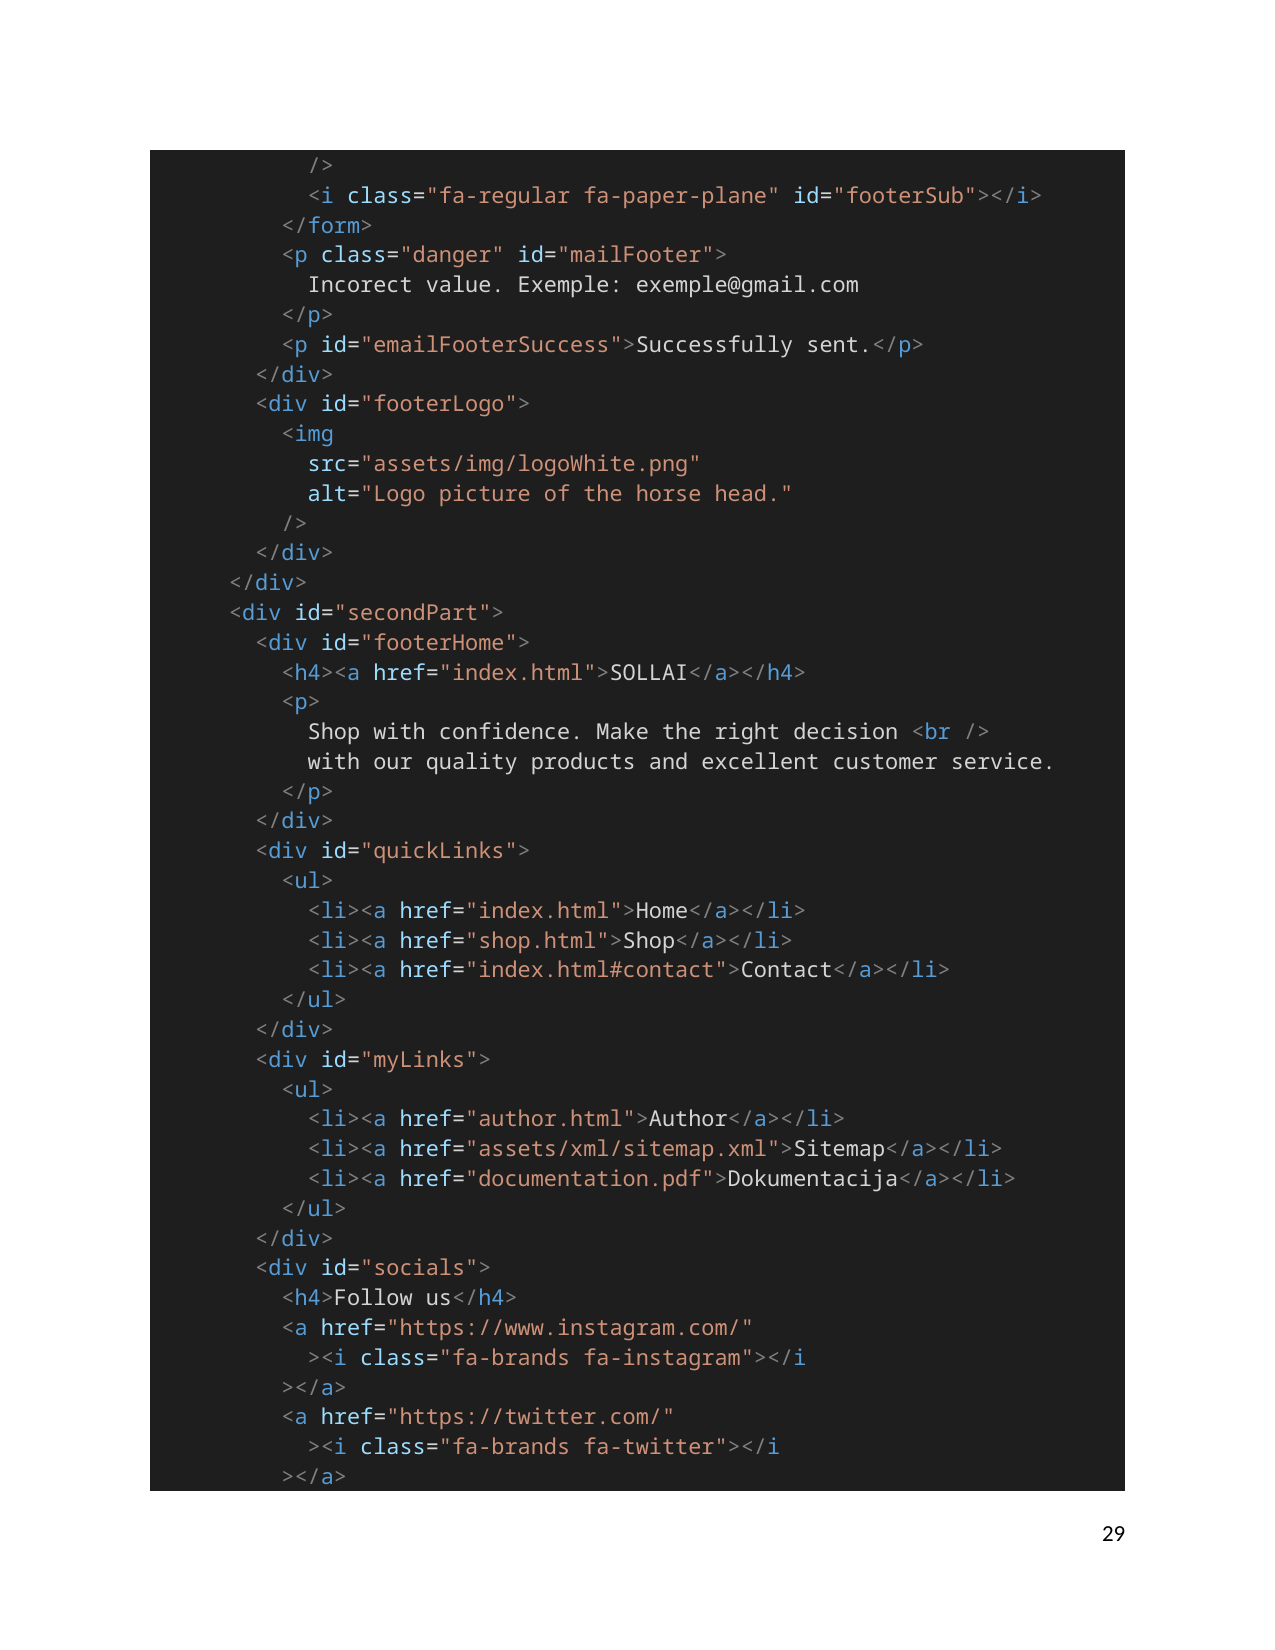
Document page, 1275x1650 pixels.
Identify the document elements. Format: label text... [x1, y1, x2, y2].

text <li><a href="author.html">Author</a></li> [150, 1103, 1125, 1133]
text <li><a href="index.html">Home</a></li> [150, 895, 1125, 924]
text </div> [150, 537, 1125, 567]
text <div id="myLinks"> [150, 1044, 1125, 1073]
text </ul> [150, 1193, 1125, 1222]
text </p> [150, 776, 1125, 805]
text </div> [150, 805, 1125, 835]
text alt="Logo picture of the horse head." [150, 478, 1125, 507]
text <a href="https://www.instagram.com/" [150, 1312, 1125, 1342]
text <i class="fa-regular fa-paper-plane" id="footerSub"></i> [150, 180, 1125, 209]
text <h4>Follow us</h4> [150, 1282, 1125, 1312]
text ></a> [150, 1461, 1125, 1491]
text Shop with confidence. Make the right decision <br /> [150, 716, 1125, 746]
text <p class="danger" id="mailFooter"> [150, 239, 1125, 269]
text <p> [150, 686, 1125, 716]
text <img [150, 418, 1125, 448]
text </p> [150, 299, 1125, 329]
text <li><a href="shop.html">Shop</a></li> [150, 924, 1125, 954]
text ></a> [150, 1371, 1125, 1401]
text </div> [150, 1222, 1125, 1252]
text </ul> [150, 984, 1125, 1014]
text ><i class="fa-brands fa-instagram"></i [150, 1342, 1125, 1371]
text Incorect value. Exemple: exemple@gmail.com [150, 269, 1125, 299]
text <div id="secondPart"> [150, 597, 1125, 627]
text <div id="socials"> [150, 1252, 1125, 1282]
text ><i class="fa-brands fa-twitter"></i [150, 1431, 1125, 1461]
text <p id="emailFooterSuccess">Successfully sent.</p> [150, 329, 1125, 358]
text <div id="footerHome"> [150, 627, 1125, 656]
text with our quality products and excellent customer service. [150, 746, 1125, 776]
text <li><a href="assets/xml/sitemap.xml">Sitemap</a></li> [150, 1133, 1125, 1163]
text <a href="https://twitter.com/" [150, 1401, 1125, 1431]
text </div> [150, 358, 1125, 388]
text </form> [150, 209, 1125, 239]
text <h4><a href="index.html">SOLLAI</a></h4> [150, 656, 1125, 686]
text </div> [150, 567, 1125, 597]
text /> [150, 150, 1125, 180]
text <div id="quickLinks"> [150, 835, 1125, 865]
text <ul> [150, 1073, 1125, 1103]
text <div id="footerLogo"> [150, 388, 1125, 418]
text /> [150, 507, 1125, 537]
text src="assets/img/logoWhite.png" [150, 448, 1125, 478]
text <li><a href="index.html#contact">Contact</a></li> [150, 954, 1125, 984]
text <li><a href="documentation.pdf">Dokumentacija</a></li> [150, 1163, 1125, 1193]
text </div> [150, 1014, 1125, 1044]
text <ul> [150, 865, 1125, 895]
